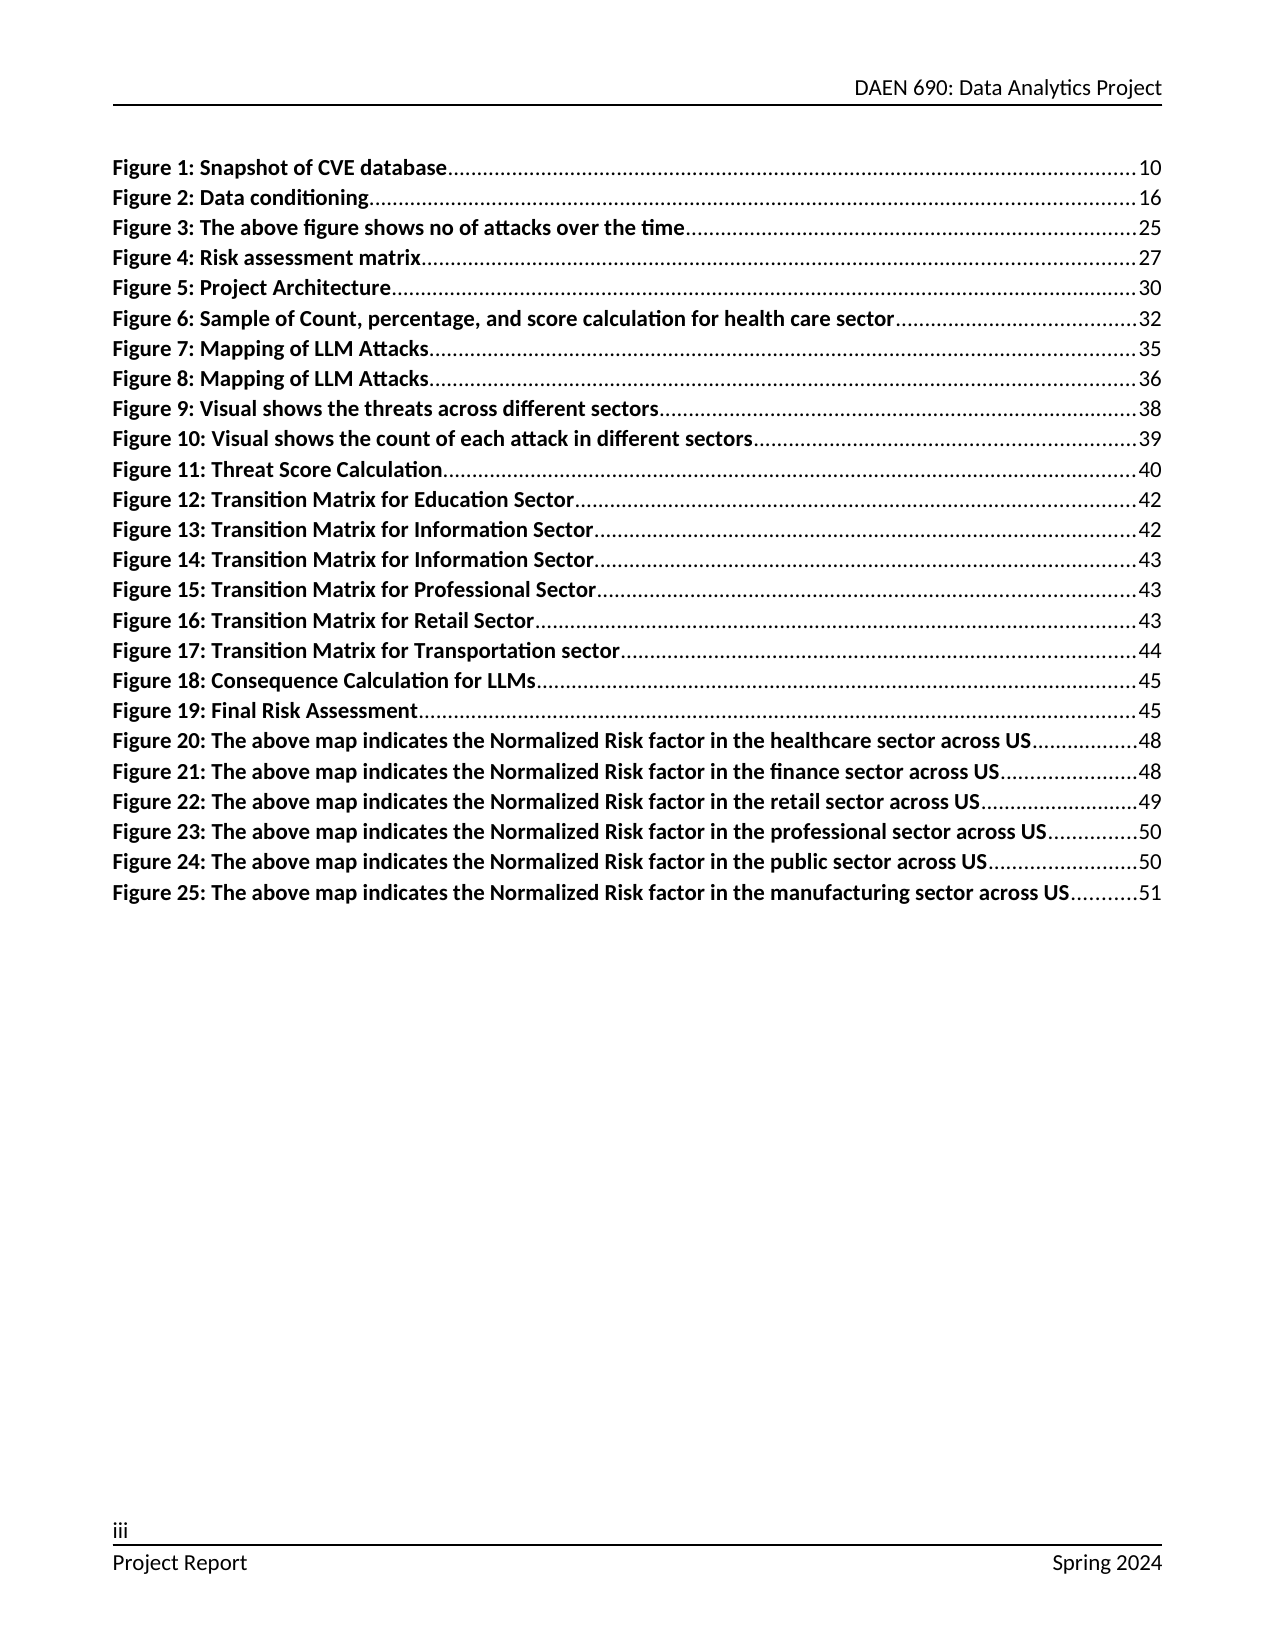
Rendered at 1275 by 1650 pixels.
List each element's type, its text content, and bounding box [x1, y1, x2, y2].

text Figure 12: Transition Matrix for Education Sector 42 [112, 485, 1162, 513]
text Figure 20: The above map indicates the Normalized Risk factor in the healthcare sector across US 48 [112, 727, 1162, 754]
text Figure 16: Transition Matrix for Retail Sector 43 [112, 606, 1162, 634]
text Figure 14: Transition Matrix for Information Sector 43 [112, 545, 1162, 573]
text Figure 19: Final Risk Assessment 45 [112, 696, 1162, 724]
text Figure 21: The above map indicates the Normalized Risk factor in the finance sector across US 48 [112, 757, 1162, 785]
text Figure 10: Visual shows the count of each attack in different sectors 39 [112, 424, 1162, 452]
text Figure 18: Consequence Calculation for LLMs 45 [112, 666, 1162, 694]
text Figure 4: Risk assessment matrix 27 [112, 243, 1162, 271]
text Figure 25: The above map indicates the Normalized Risk factor in the manufacturing sector across US 51 [112, 878, 1162, 906]
text Figure 24: The above map indicates the Normalized Risk factor in the public sector across US 50 [112, 847, 1162, 875]
text Figure 11: Threat Score Calculation 40 [112, 455, 1162, 483]
text Figure 3: The above figure shows no of attacks over the time 25 [112, 213, 1162, 241]
text Figure 5: Project Architecture 30 [112, 273, 1162, 301]
text Figure 17: Transition Matrix for Transportation sector 44 [112, 636, 1162, 664]
text Figure 1: Snapshot of CVE database 10 [112, 153, 1162, 181]
text Figure 23: The above map indicates the Normalized Risk factor in the professional sector across US 50 [112, 817, 1162, 845]
text Figure 8: Mapping of LLM Attacks 36 [112, 364, 1162, 392]
text Figure 6: Sample of Count, percentage, and score calculation for health care sector 32 [112, 304, 1162, 332]
text Figure 2: Data conditioning 16 [112, 183, 1162, 211]
text Figure 7: Mapping of LLM Attacks 35 [112, 334, 1162, 362]
text Figure 22: The above map indicates the Normalized Risk factor in the retail sector across US 49 [112, 787, 1162, 815]
text Figure 9: Visual shows the threats across different sectors 38 [112, 394, 1162, 422]
text Figure 13: Transition Matrix for Information Sector 42 [112, 515, 1162, 543]
text Figure 15: Transition Matrix for Professional Sector 43 [112, 576, 1162, 603]
